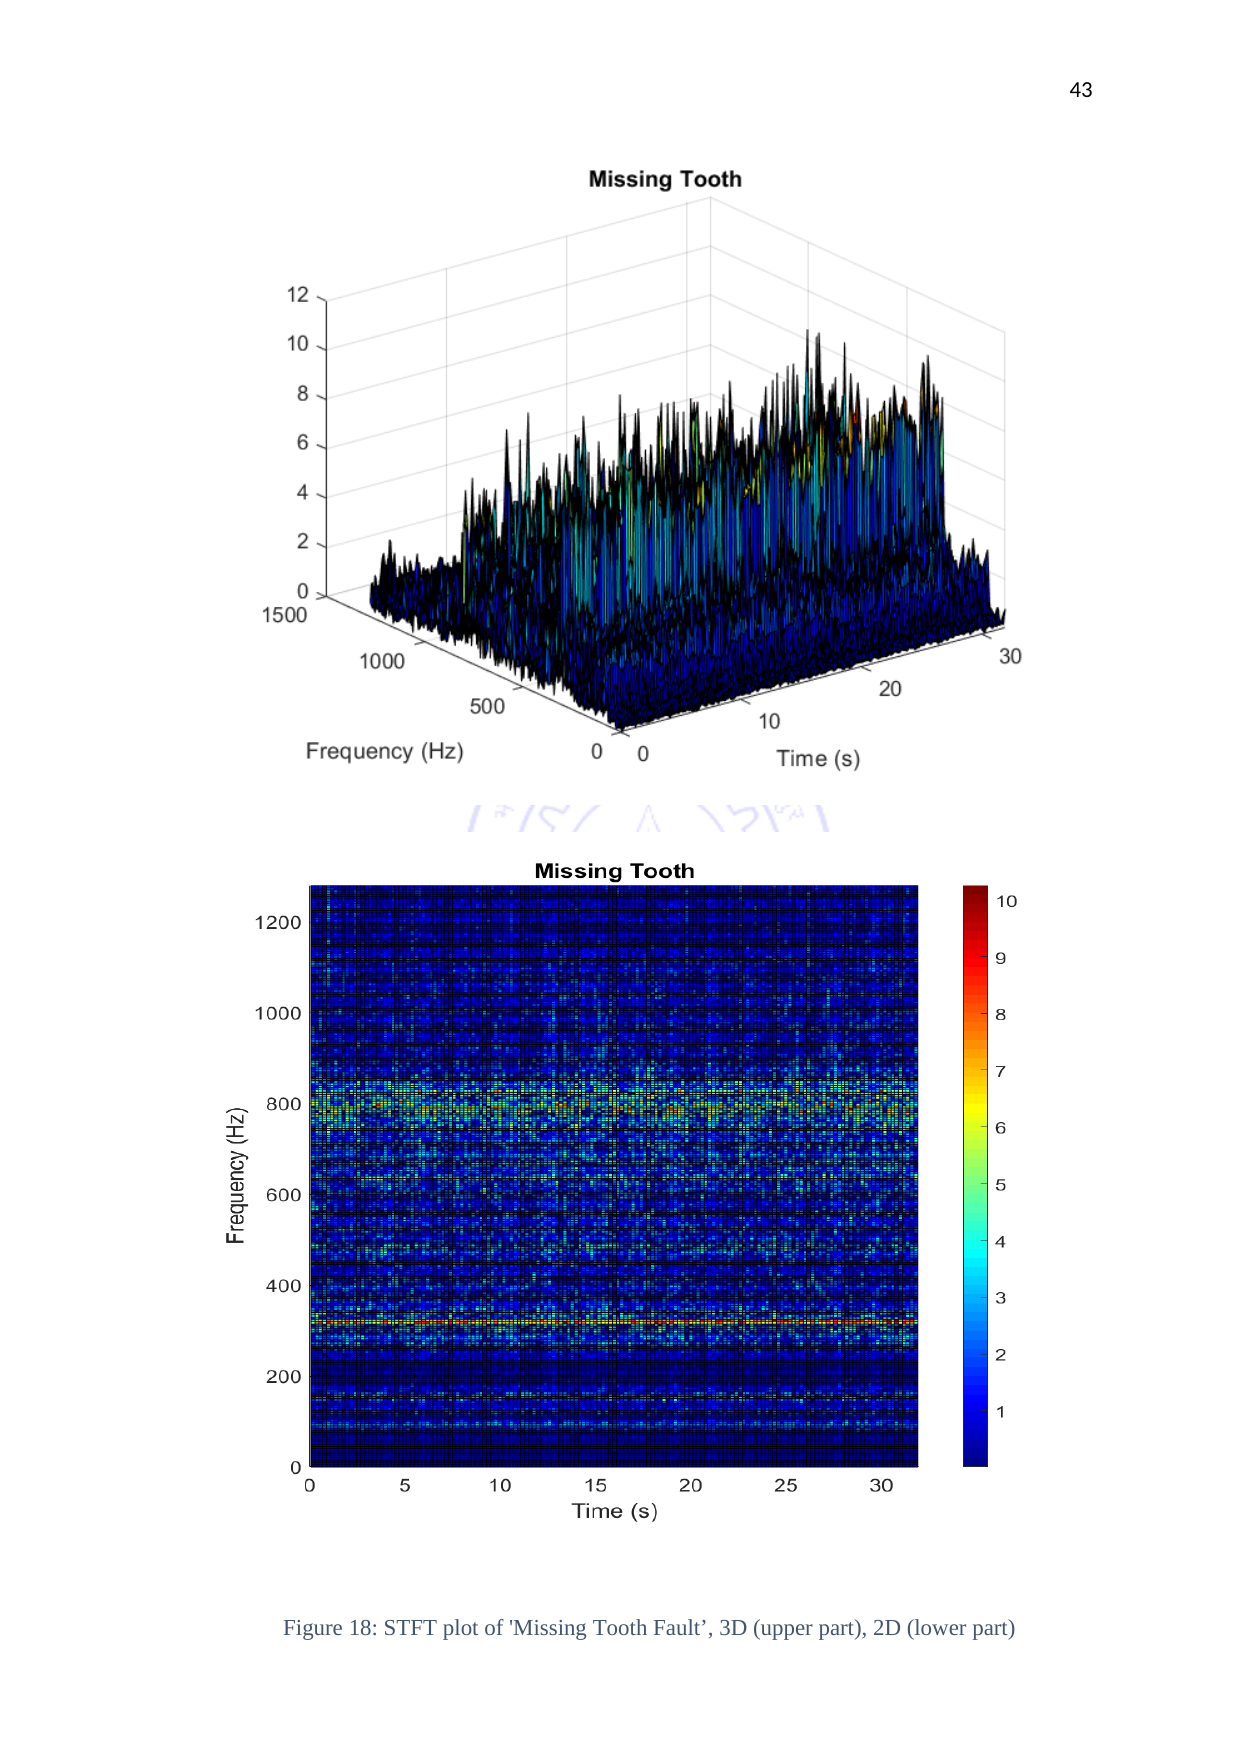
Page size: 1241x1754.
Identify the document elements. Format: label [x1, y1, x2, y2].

picture [206, 832, 1093, 1545]
picture [212, 148, 1088, 805]
